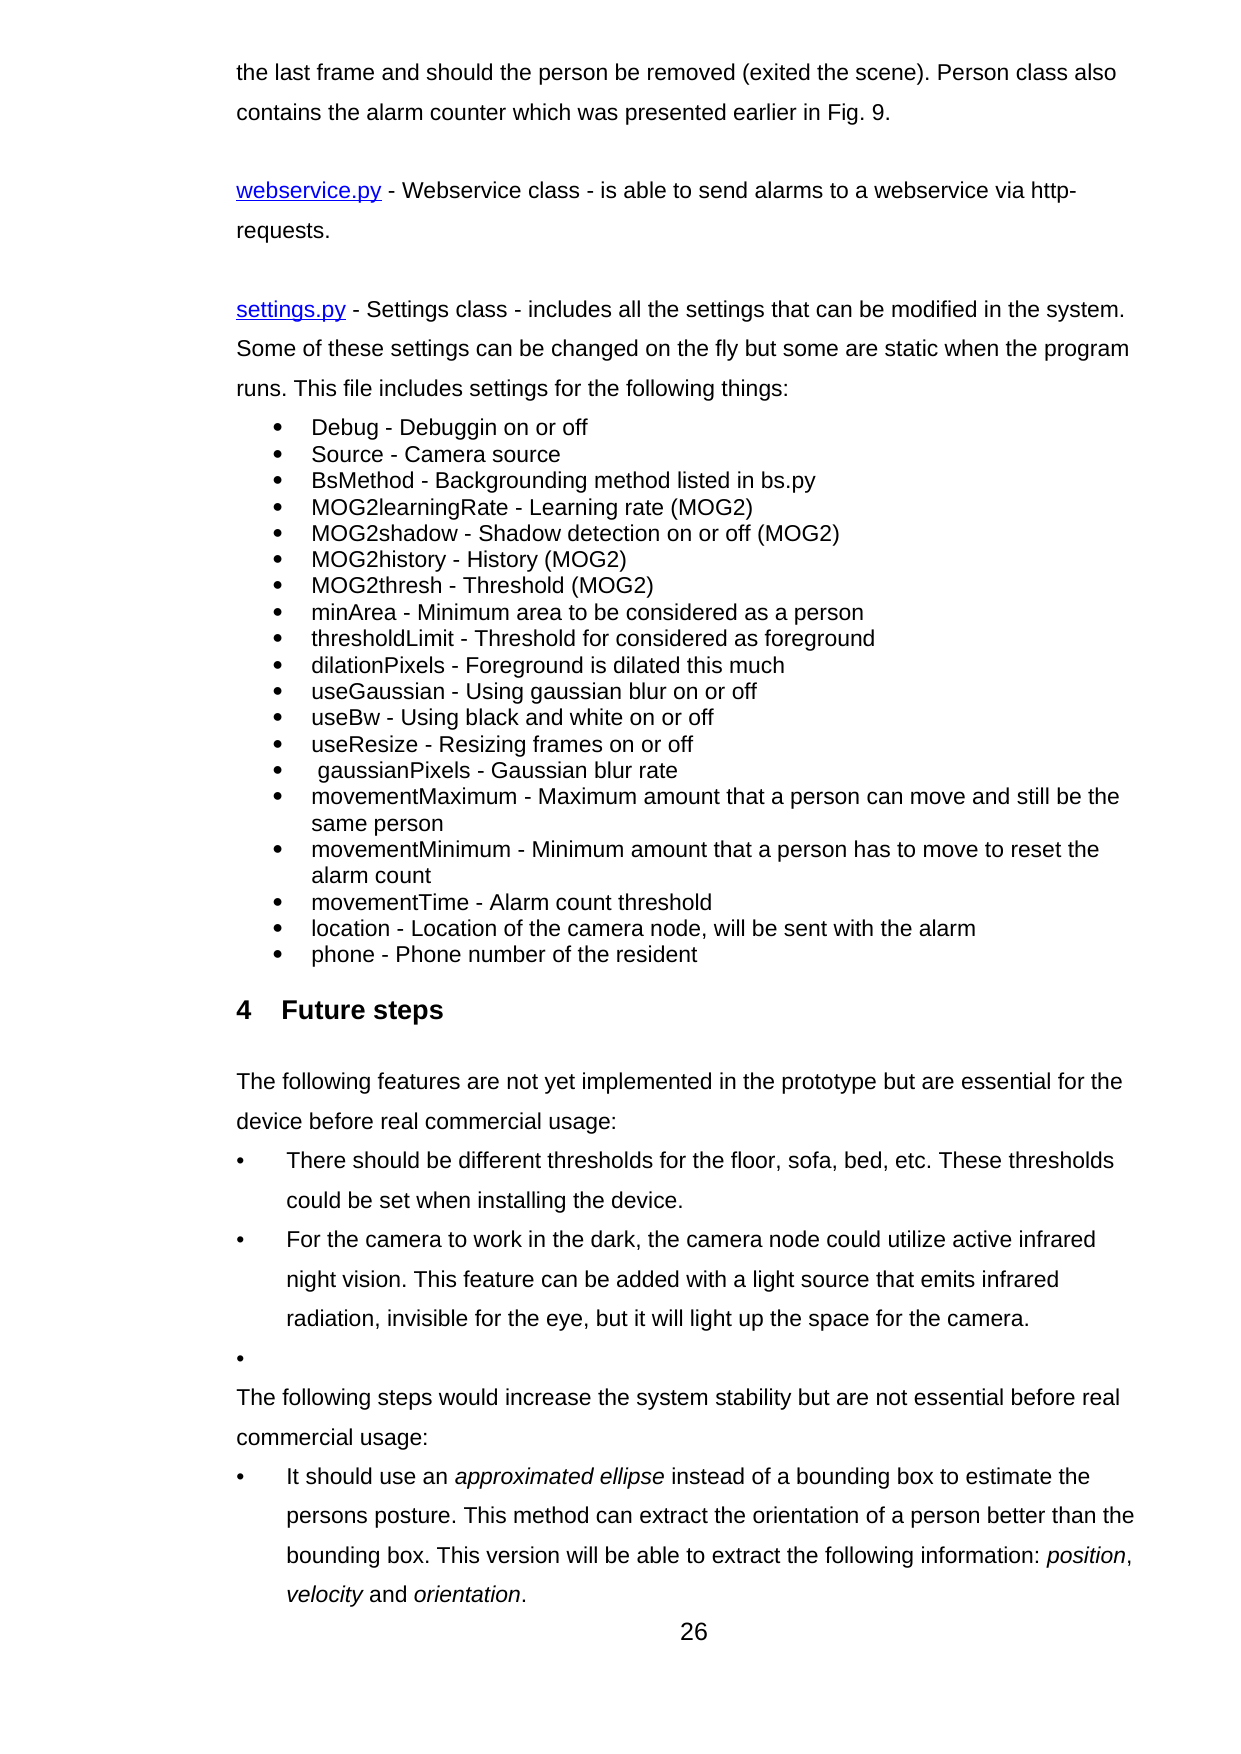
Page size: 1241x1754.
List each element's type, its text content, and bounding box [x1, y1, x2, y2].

text The following features are not yet implemented in the prototype but are essential for the device before real commercial usage: [236, 1068, 1152, 1134]
text settings.py - Settings class - includes all the settings that can be modified in the system. Some of these settings can be changed on the fly but some are static when the program runs. This file includes settings for the following things: [236, 296, 1152, 401]
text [236, 59, 1152, 125]
list For the camera to work in the dark, the camera node could utilize active infrared night vision. This feature can be added with a light source that emits infrared radiation, invisible for the eye, but it will light up the space for the camera. [236, 1226, 1152, 1331]
list useBw - Using black and white on or off [274, 704, 1152, 731]
list movementMaximum - Maximum amount that a person can move and still be the same person [274, 783, 1152, 836]
subtitle Future steps [236, 994, 1152, 1025]
list phone - Phone number of the resident [274, 941, 1152, 968]
text webservice.py - Webservice class - is able to send alarms to a webservice via http-requests. [236, 177, 1152, 243]
list MOG2history - History (MOG2) [274, 546, 1152, 572]
list BsMethod - Backgrounding method listed in bs.py [274, 467, 1152, 493]
list movementTime - Alarm count threshold [274, 889, 1152, 915]
list Source - Camera source [274, 441, 1152, 467]
list location - Location of the camera node, will be sent with the alarm [274, 915, 1152, 941]
list movementMinimum - Minimum amount that a person has to move to reset the alarm count [274, 836, 1152, 889]
list There should be different thresholds for the floor, sofa, bed, etc. These thresholds could be set when installing the device. [236, 1147, 1152, 1213]
list MOG2shadow - Shadow detection on or off (MOG2) [274, 520, 1152, 546]
list useGaussian - Using gaussian blur on or off [274, 678, 1152, 704]
list dilationPixels - Foreground is dilated this much [274, 652, 1152, 678]
list minArea - Minimum area to be considered as a person [274, 599, 1152, 625]
text The following steps would increase the system stability but are not essential before real commercial usage: [236, 1384, 1152, 1450]
list MOG2thresh - Threshold (MOG2) [274, 572, 1152, 599]
list It should use an approximated ellipse instead of a bounding box to estimate the persons posture. This method can extract the orientation of a person better than the bounding box. This version will be able to extract the following information: position, velocity and orientation. [236, 1463, 1152, 1608]
list Debug - Debuggin on or off [274, 414, 1152, 441]
list gaussianPixels - Gaussian blur rate [274, 757, 1152, 783]
list useResize - Resizing frames on or off [274, 731, 1152, 757]
list thresholdLimit - Threshold for considered as foreground [274, 625, 1152, 652]
list MOG2learningRate - Learning rate (MOG2) [274, 493, 1152, 520]
